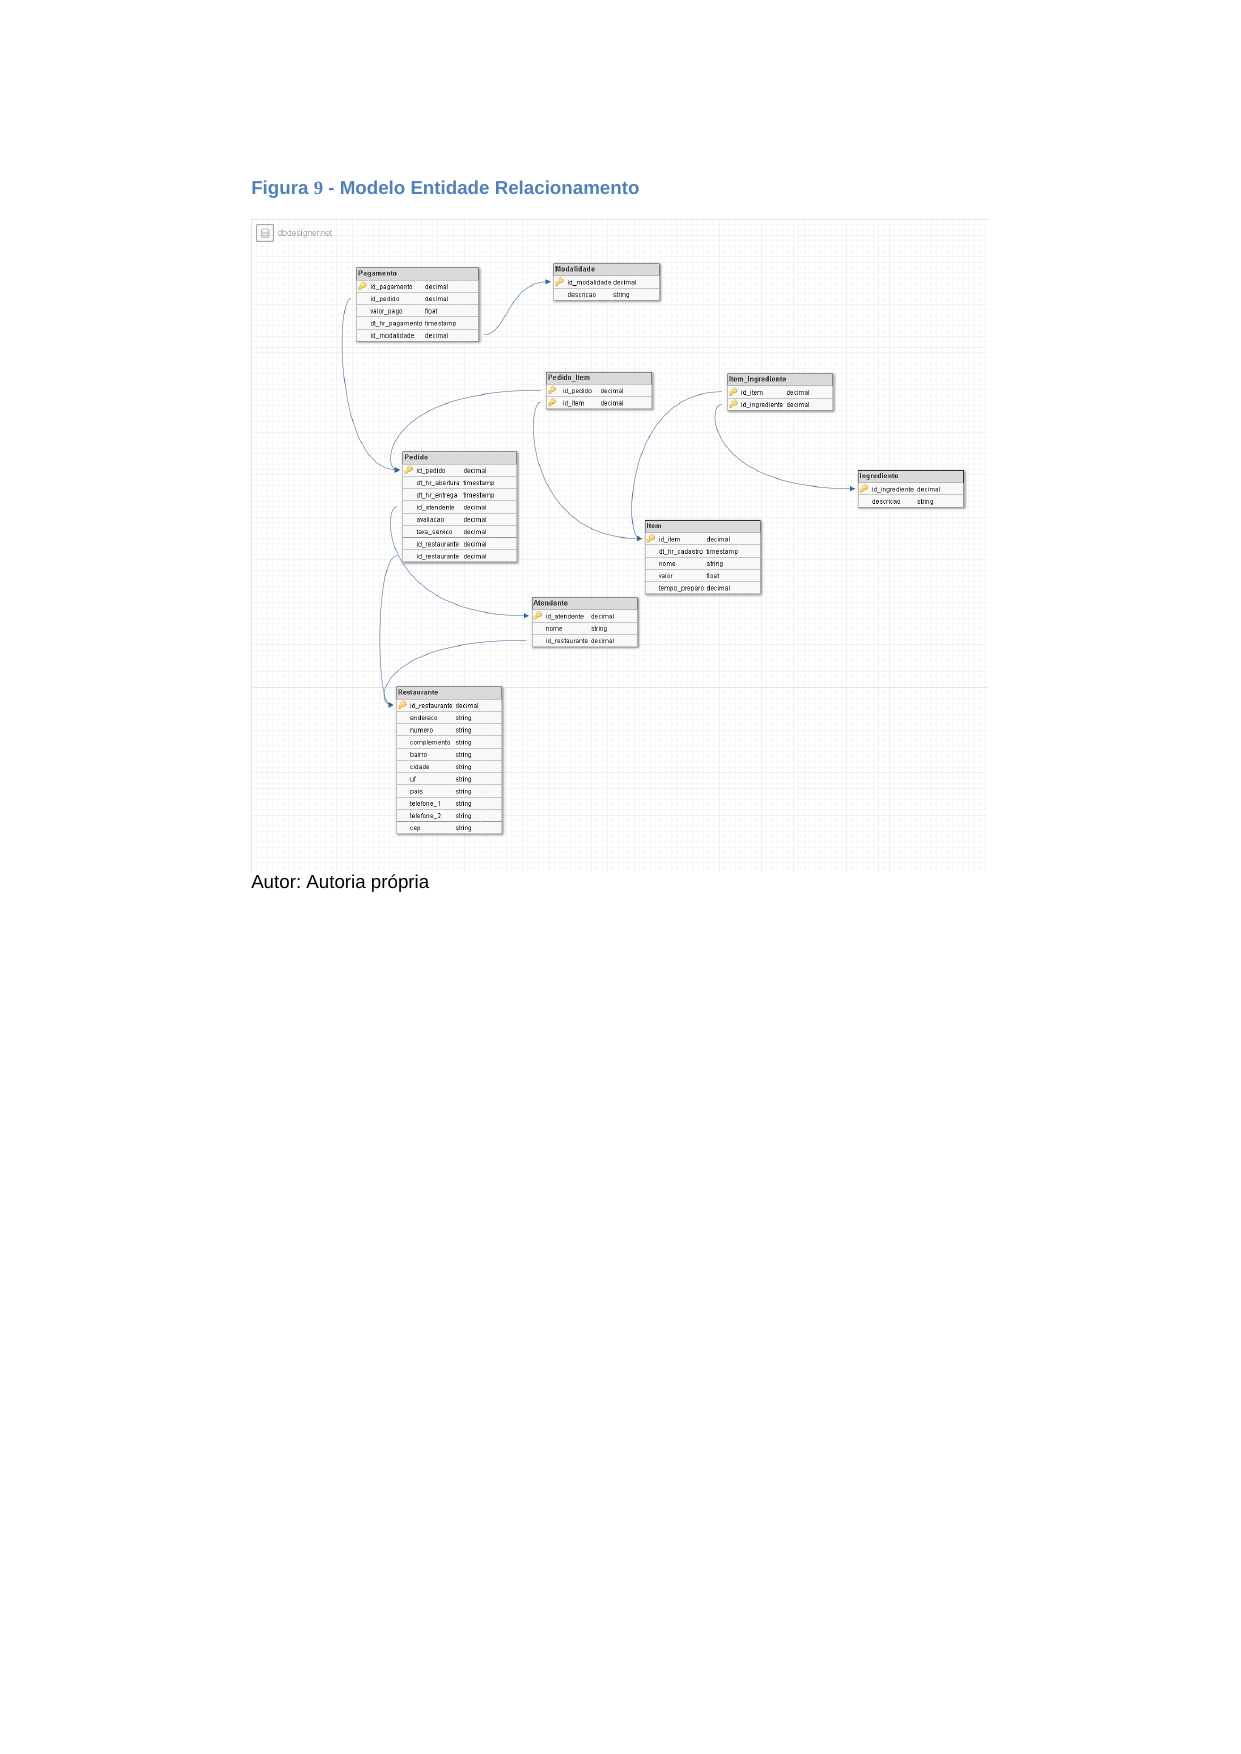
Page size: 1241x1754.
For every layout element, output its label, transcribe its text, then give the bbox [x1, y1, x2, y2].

text Autor: Autoria própria [251, 871, 1122, 893]
text Figura 9 - Modelo Entidade Relacionamento [251, 177, 1122, 199]
picture [251, 219, 988, 872]
